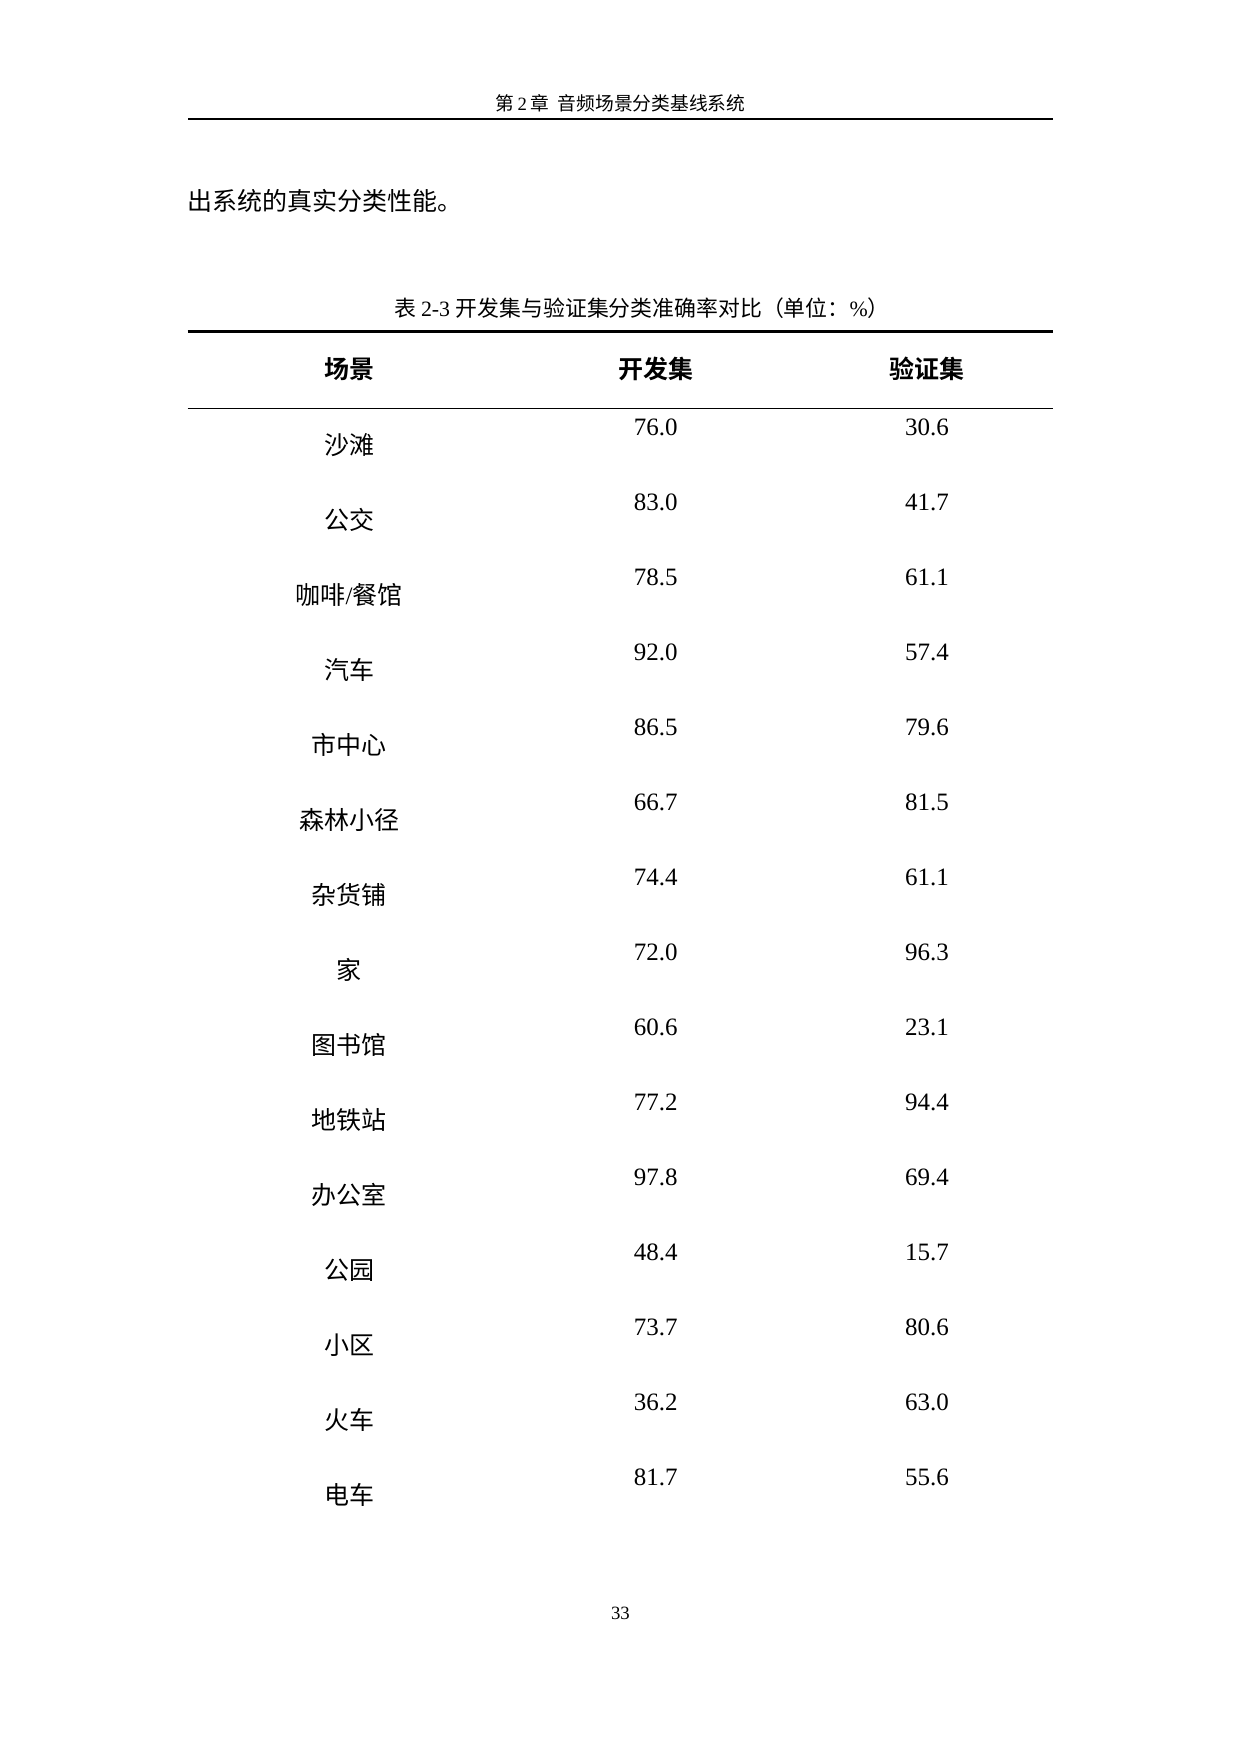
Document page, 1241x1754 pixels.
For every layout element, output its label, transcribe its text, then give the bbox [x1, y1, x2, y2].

table_cell 办公室 [188, 1159, 510, 1234]
table_cell 36.2 [510, 1384, 801, 1459]
table_cell 86.5 [510, 709, 801, 784]
table_cell 沙滩 [188, 409, 510, 484]
table_cell 41.7 [801, 484, 1053, 559]
table_cell 公园 [188, 1234, 510, 1309]
table_cell 72.0 [510, 934, 801, 1009]
table_cell 55.6 [801, 1459, 1053, 1534]
table_cell 83.0 [510, 484, 801, 559]
table_cell 23.1 [801, 1009, 1053, 1084]
table_cell 81.5 [801, 784, 1053, 859]
table_header 验证集 [801, 333, 1053, 408]
table_cell 69.4 [801, 1159, 1053, 1234]
table_cell 61.1 [801, 559, 1053, 634]
table_cell 地铁站 [188, 1084, 510, 1159]
table_cell 森林小径 [188, 784, 510, 859]
table_cell 小区 [188, 1309, 510, 1384]
table_cell 杂货铺 [188, 859, 510, 934]
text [187, 166, 1053, 233]
table_cell 94.4 [801, 1084, 1053, 1159]
table_cell 66.7 [510, 784, 801, 859]
table_cell 81.7 [510, 1459, 801, 1534]
table_cell 60.6 [510, 1009, 801, 1084]
table_cell 电车 [188, 1459, 510, 1534]
table_cell 汽车 [188, 634, 510, 709]
table_cell 公交 [188, 484, 510, 559]
table_cell 48.4 [510, 1234, 801, 1309]
subtitle 表2-3 开发集与验证集分类准确率对比（单位：%） [187, 290, 1053, 324]
table_cell 77.2 [510, 1084, 801, 1159]
table_cell 78.5 [510, 559, 801, 634]
table_cell 15.7 [801, 1234, 1053, 1309]
table_cell 74.4 [510, 859, 801, 934]
table_cell 80.6 [801, 1309, 1053, 1384]
table_cell 57.4 [801, 634, 1053, 709]
table_cell 79.6 [801, 709, 1053, 784]
table_header 场景 [188, 333, 510, 408]
table_cell 市中心 [188, 709, 510, 784]
table_cell 97.8 [510, 1159, 801, 1234]
table_cell 96.3 [801, 934, 1053, 1009]
table_cell 92.0 [510, 634, 801, 709]
table_cell 30.6 [801, 409, 1053, 484]
table_cell 火车 [188, 1384, 510, 1459]
table_cell 咖啡/餐馆 [188, 559, 510, 634]
table_cell 61.1 [801, 859, 1053, 934]
table_cell 63.0 [801, 1384, 1053, 1459]
table_cell 图书馆 [188, 1009, 510, 1084]
table_cell 家 [188, 934, 510, 1009]
table_cell 73.7 [510, 1309, 801, 1384]
table_cell 76.0 [510, 409, 801, 484]
table_header 开发集 [510, 333, 801, 408]
